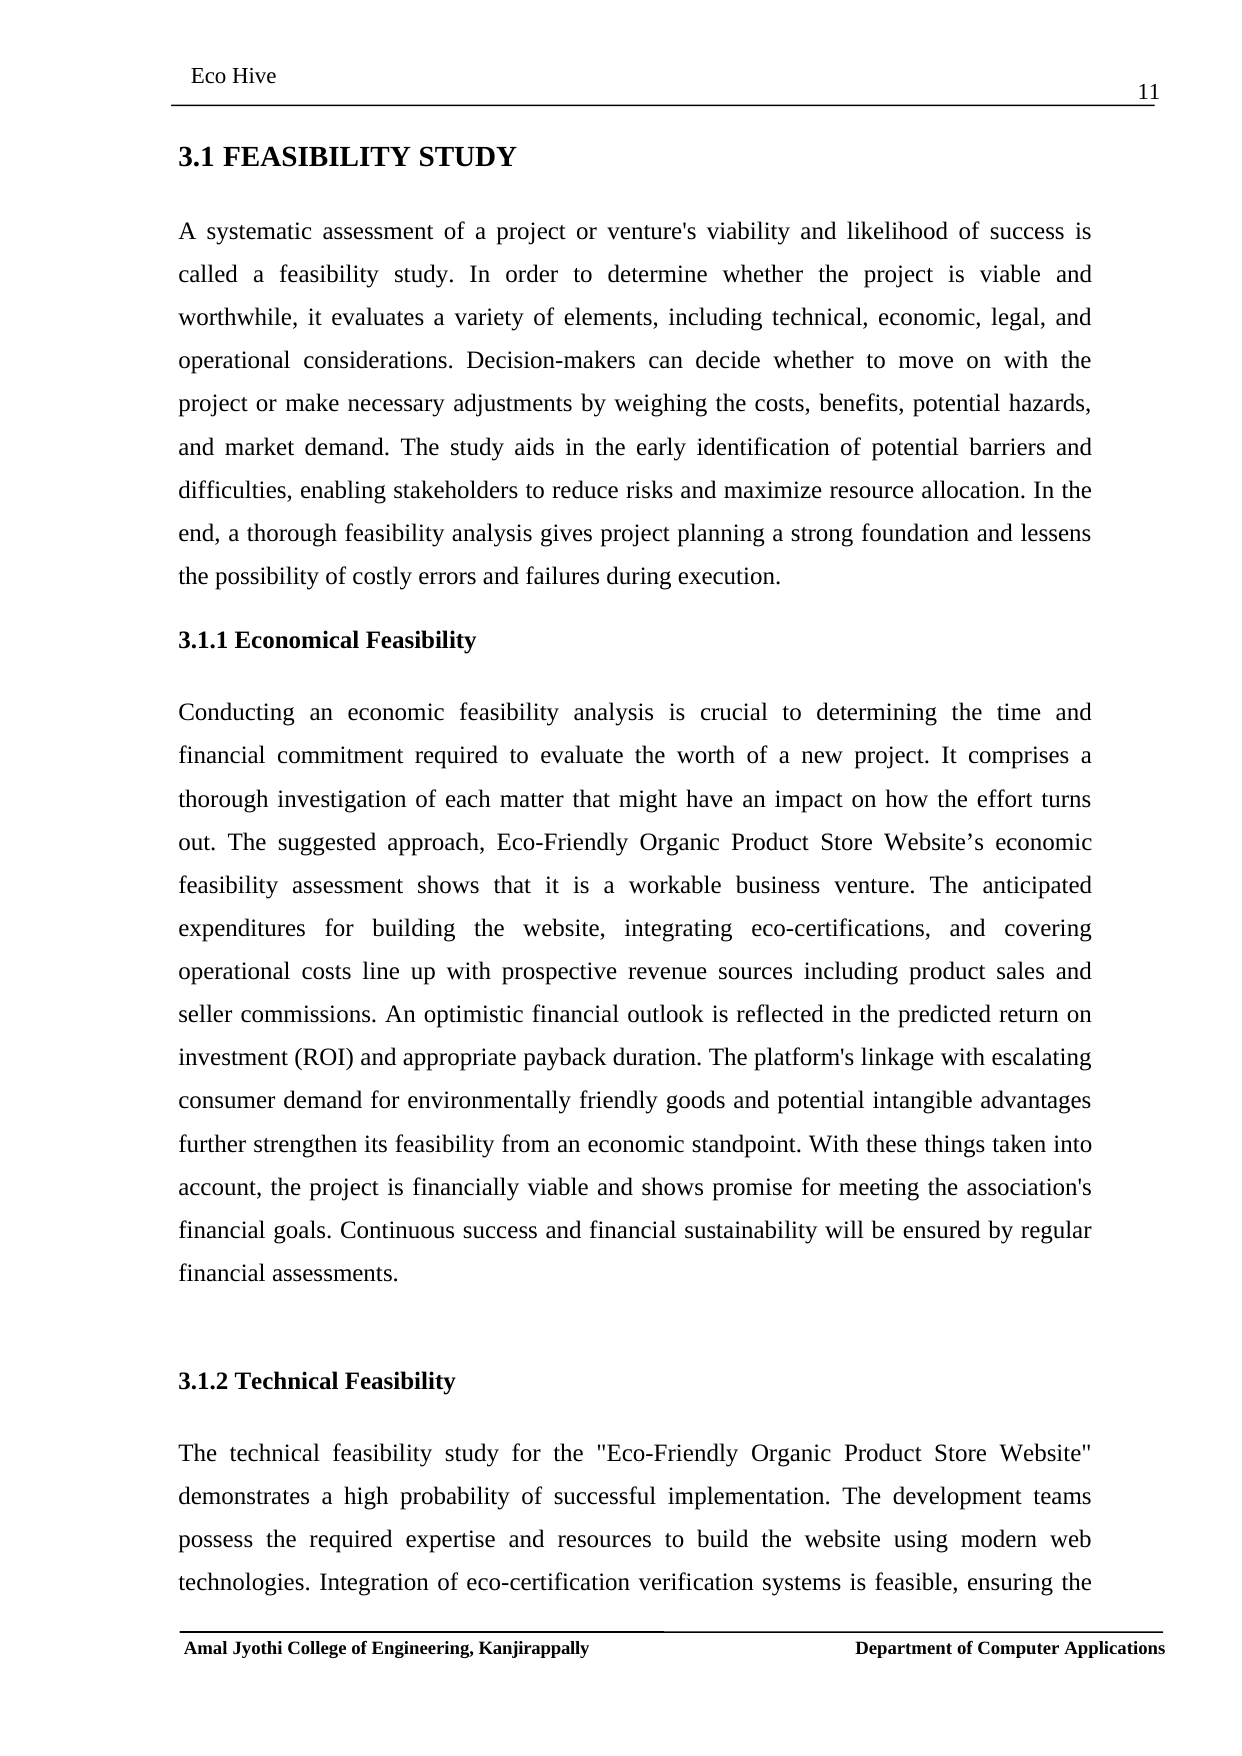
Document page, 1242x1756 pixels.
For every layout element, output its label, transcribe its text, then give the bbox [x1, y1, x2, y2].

subtitle FEASIBILITY STUDY [178, 139, 1093, 173]
subtitle Economical Feasibility [178, 626, 1093, 654]
text Conducting an economic feasibility analysis is crucial to determining the time and financial commitment required to evaluate the worth of a new project. It comprises a thorough investigation of each matter that might have an impact on how the effort turns out. The suggested approach, Eco-Friendly Organic Product Store Website’s economic feasibility assessment shows that it is a workable business venture. The anticipated expenditures for building the website, integrating eco-certifications, and covering operational costs line up with prospective revenue sources including product sales and seller commissions. An optimistic financial outlook is reflected in the predicted return on investment (ROI) and appropriate payback duration. The platform's linkage with escalating consumer demand for environmentally friendly goods and potential intangible advantages further strengthen its feasibility from an economic standpoint. With these things taken into account, the project is financially viable and shows promise for meeting the association's financial goals. Continuous success and financial sustainability will be ensured by regular financial assessments. [178, 697, 1093, 1287]
subtitle Technical Feasibility [178, 1366, 1093, 1395]
text A systematic assessment of a project or venture's viability and likelihood of success is called a feasibility study. In order to determine whether the project is viable and worthwhile, it evaluates a variety of elements, including technical, economic, legal, and operational considerations. Decision-makers can decide whether to move on with the project or make necessary adjustments by weighing the costs, benefits, potential hazards, and market demand. The study aids in the early identification of potential barriers and difficulties, enabling stakeholders to reduce risks and maximize resource allocation. In the end, a thorough feasibility analysis gives project planning a strong foundation and lessens the possibility of costly errors and failures during execution. [178, 216, 1093, 590]
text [178, 1438, 1093, 1596]
